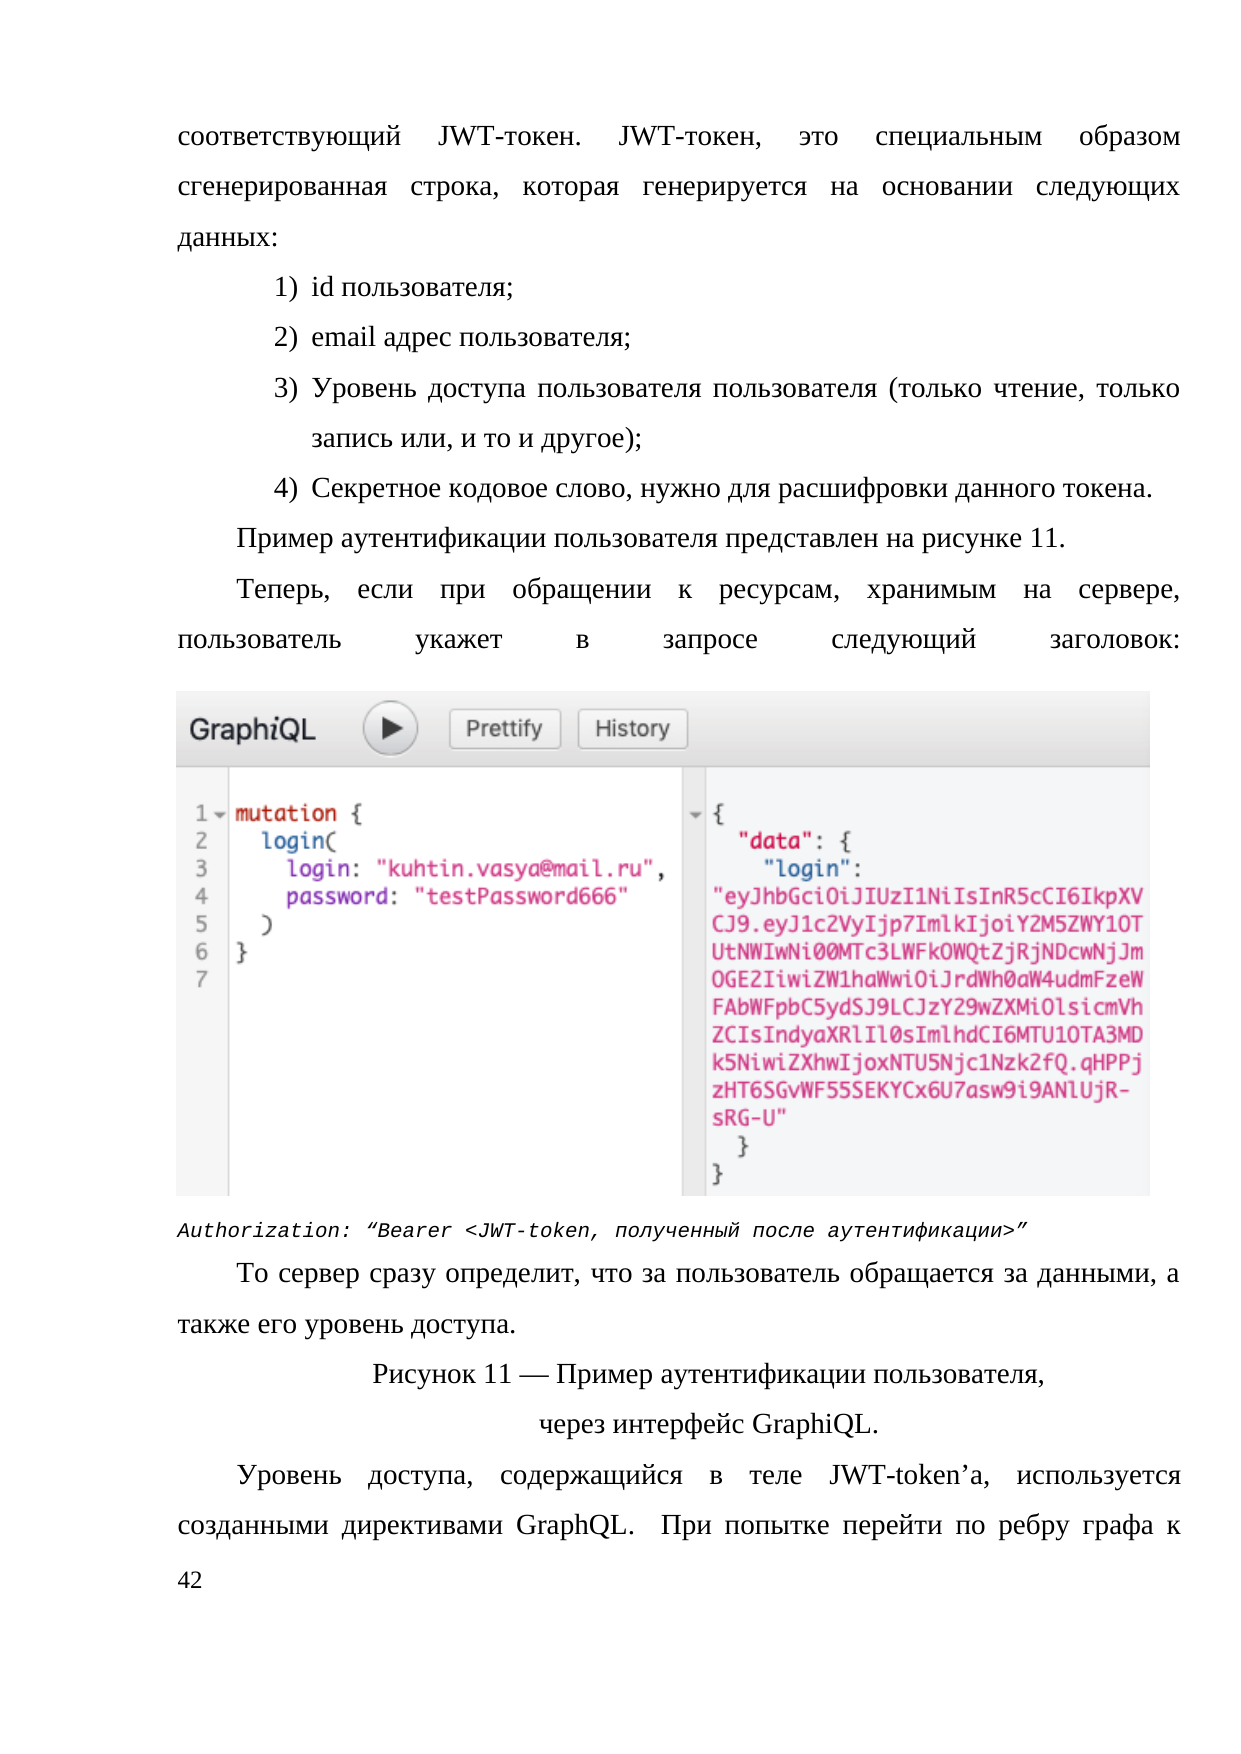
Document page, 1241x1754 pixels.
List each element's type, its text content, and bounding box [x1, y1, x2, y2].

list Уровень доступа пользователя пользователя (только чтение, только запись или, и то и другое); [274, 370, 1181, 453]
text Рисунок 11 — Пример аутентификации пользователя, [177, 1356, 1181, 1390]
text Пример аутентификации пользователя представлен на рисунке 11. [177, 521, 1181, 554]
list Секретное кодовое слово, нужно для расшифровки данного токена. [274, 470, 1181, 504]
text То сервер сразу определит, что за пользователь обращается за данными, а также его уровень доступа. [177, 1256, 1181, 1339]
list email адрес пользователя; [274, 319, 1181, 353]
list id пользователя; [274, 269, 1181, 303]
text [177, 1457, 1181, 1541]
text через интерфейс GraphiQL. [177, 1407, 1181, 1440]
picture [176, 691, 1150, 1196]
text соответствующий JWT-токен. JWT-токен, это специальным образом сгенерированная строка, которая генерируется на основании следующих данных: [177, 118, 1181, 252]
